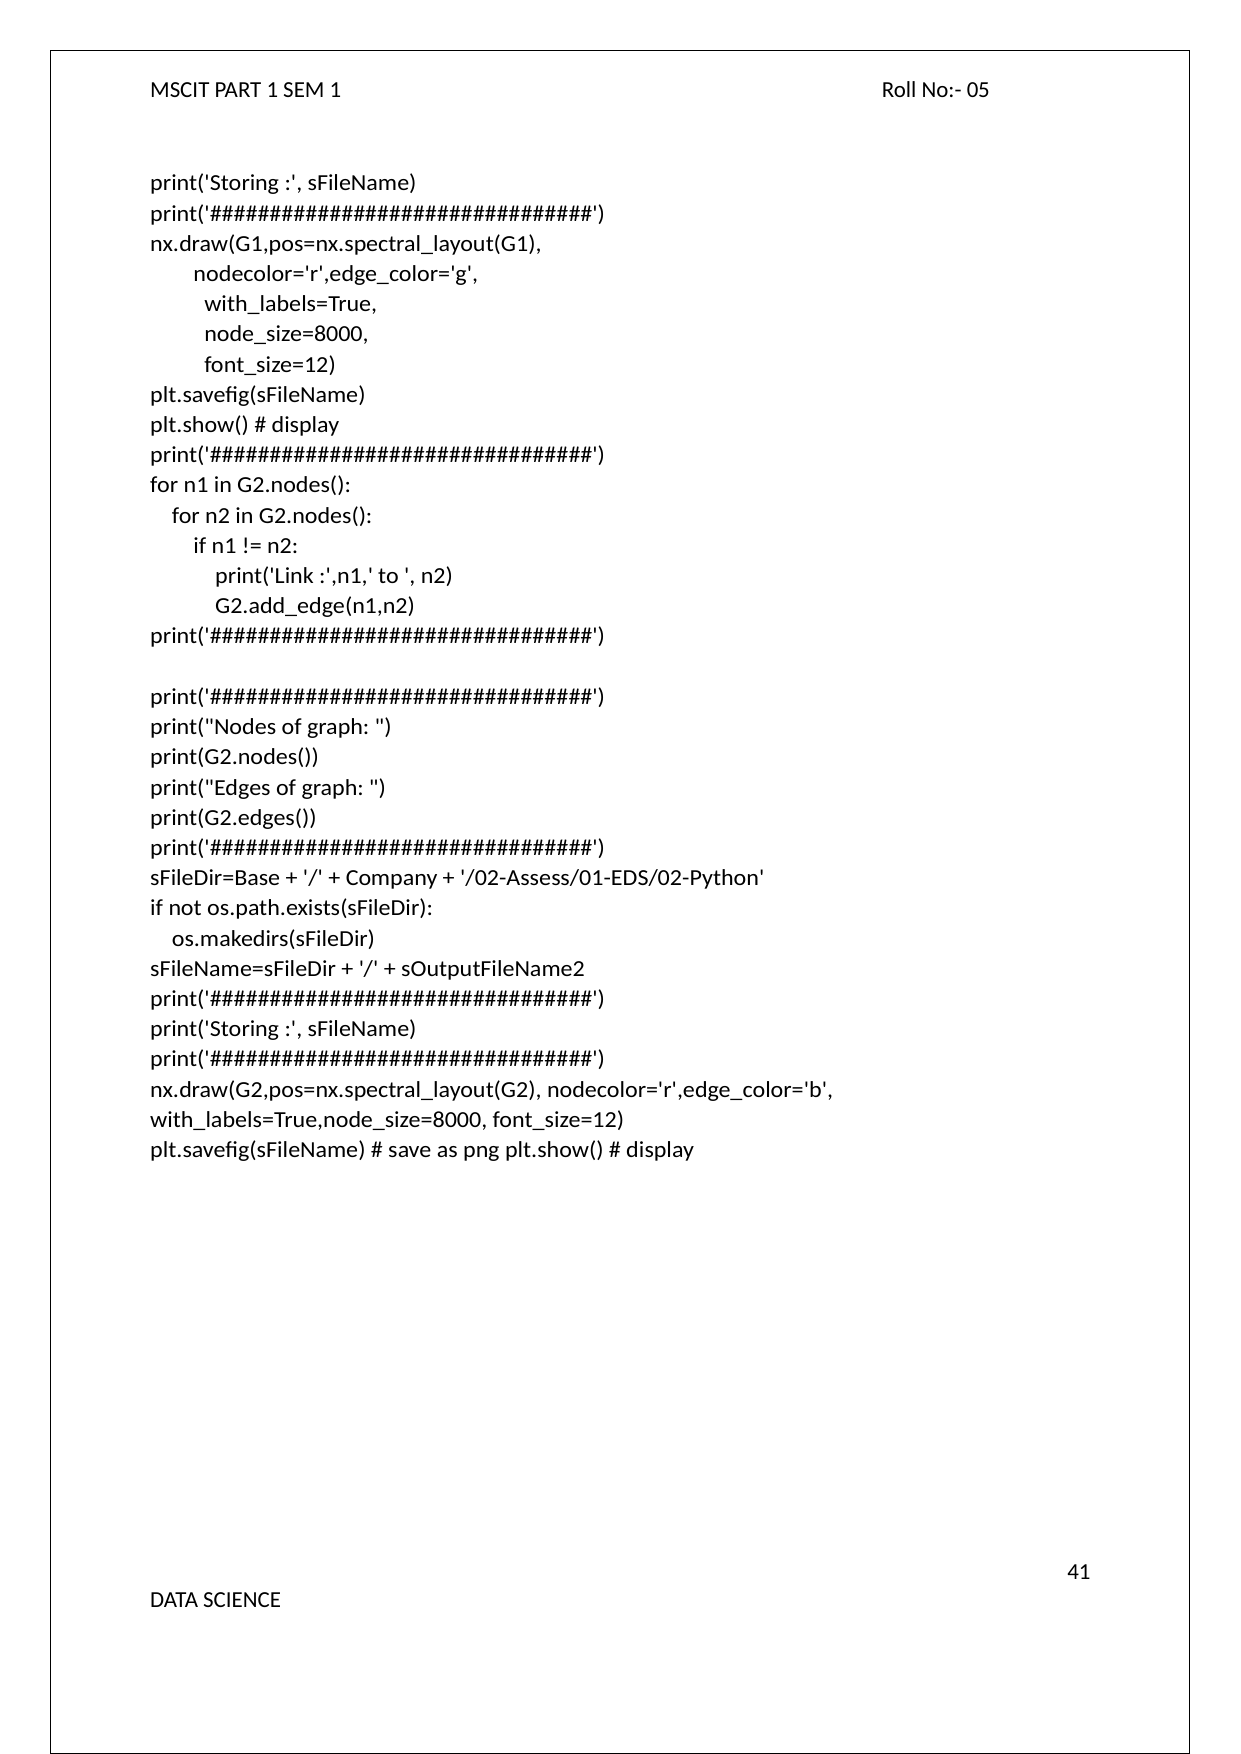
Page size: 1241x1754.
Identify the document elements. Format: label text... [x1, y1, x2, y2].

text print('Storing :', sFileName) [150, 168, 1090, 197]
text print('Link :',n1,' to ', n2) [150, 561, 1090, 589]
text with_labels=True, [150, 289, 1090, 317]
text if n1 != n2: [150, 531, 1090, 559]
text sFileName=sFileDir + '/' + sOutputFileName2 [150, 954, 1090, 982]
text plt.savefig(sFileName) # save as png plt.show() # display [150, 1135, 1090, 1163]
text print("Edges of graph: ") [150, 773, 1090, 801]
text for n2 in G2.nodes(): [150, 501, 1090, 529]
text print('################################') [150, 622, 1090, 650]
text G2.add_edge(n1,n2) [150, 591, 1090, 619]
text plt.show() # display [150, 410, 1090, 438]
text print('################################') [150, 682, 1090, 710]
text plt.savefig(sFileName) [150, 380, 1090, 408]
text os.makedirs(sFileDir) [150, 924, 1090, 952]
text node_size=8000, [150, 319, 1090, 348]
text print('Storing :', sFileName) [150, 1014, 1090, 1042]
text print(G2.nodes()) [150, 742, 1090, 771]
text font_size=12) [150, 350, 1090, 378]
text print('################################') [150, 984, 1090, 1012]
text nx.draw(G1,pos=nx.spectral_layout(G1), [150, 229, 1090, 257]
text print(G2.edges()) [150, 803, 1090, 831]
text for n1 in G2.nodes(): [150, 471, 1090, 499]
text nx.draw(G2,pos=nx.spectral_layout(G2), nodecolor='r',edge_color='b', with_labels=True,node_size=8000, font_size=12) [150, 1075, 1090, 1133]
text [150, 199, 1090, 227]
text if not os.path.exists(sFileDir): [150, 893, 1090, 922]
text print('################################') [150, 1044, 1090, 1073]
text print('################################') [150, 440, 1090, 468]
text print('################################') [150, 833, 1090, 861]
text print("Nodes of graph: ") [150, 712, 1090, 740]
text nodecolor='r',edge_color='g', [150, 259, 1090, 287]
text sFileDir=Base + '/' + Company + '/02-Assess/01-EDS/02-Python' [150, 863, 1090, 891]
